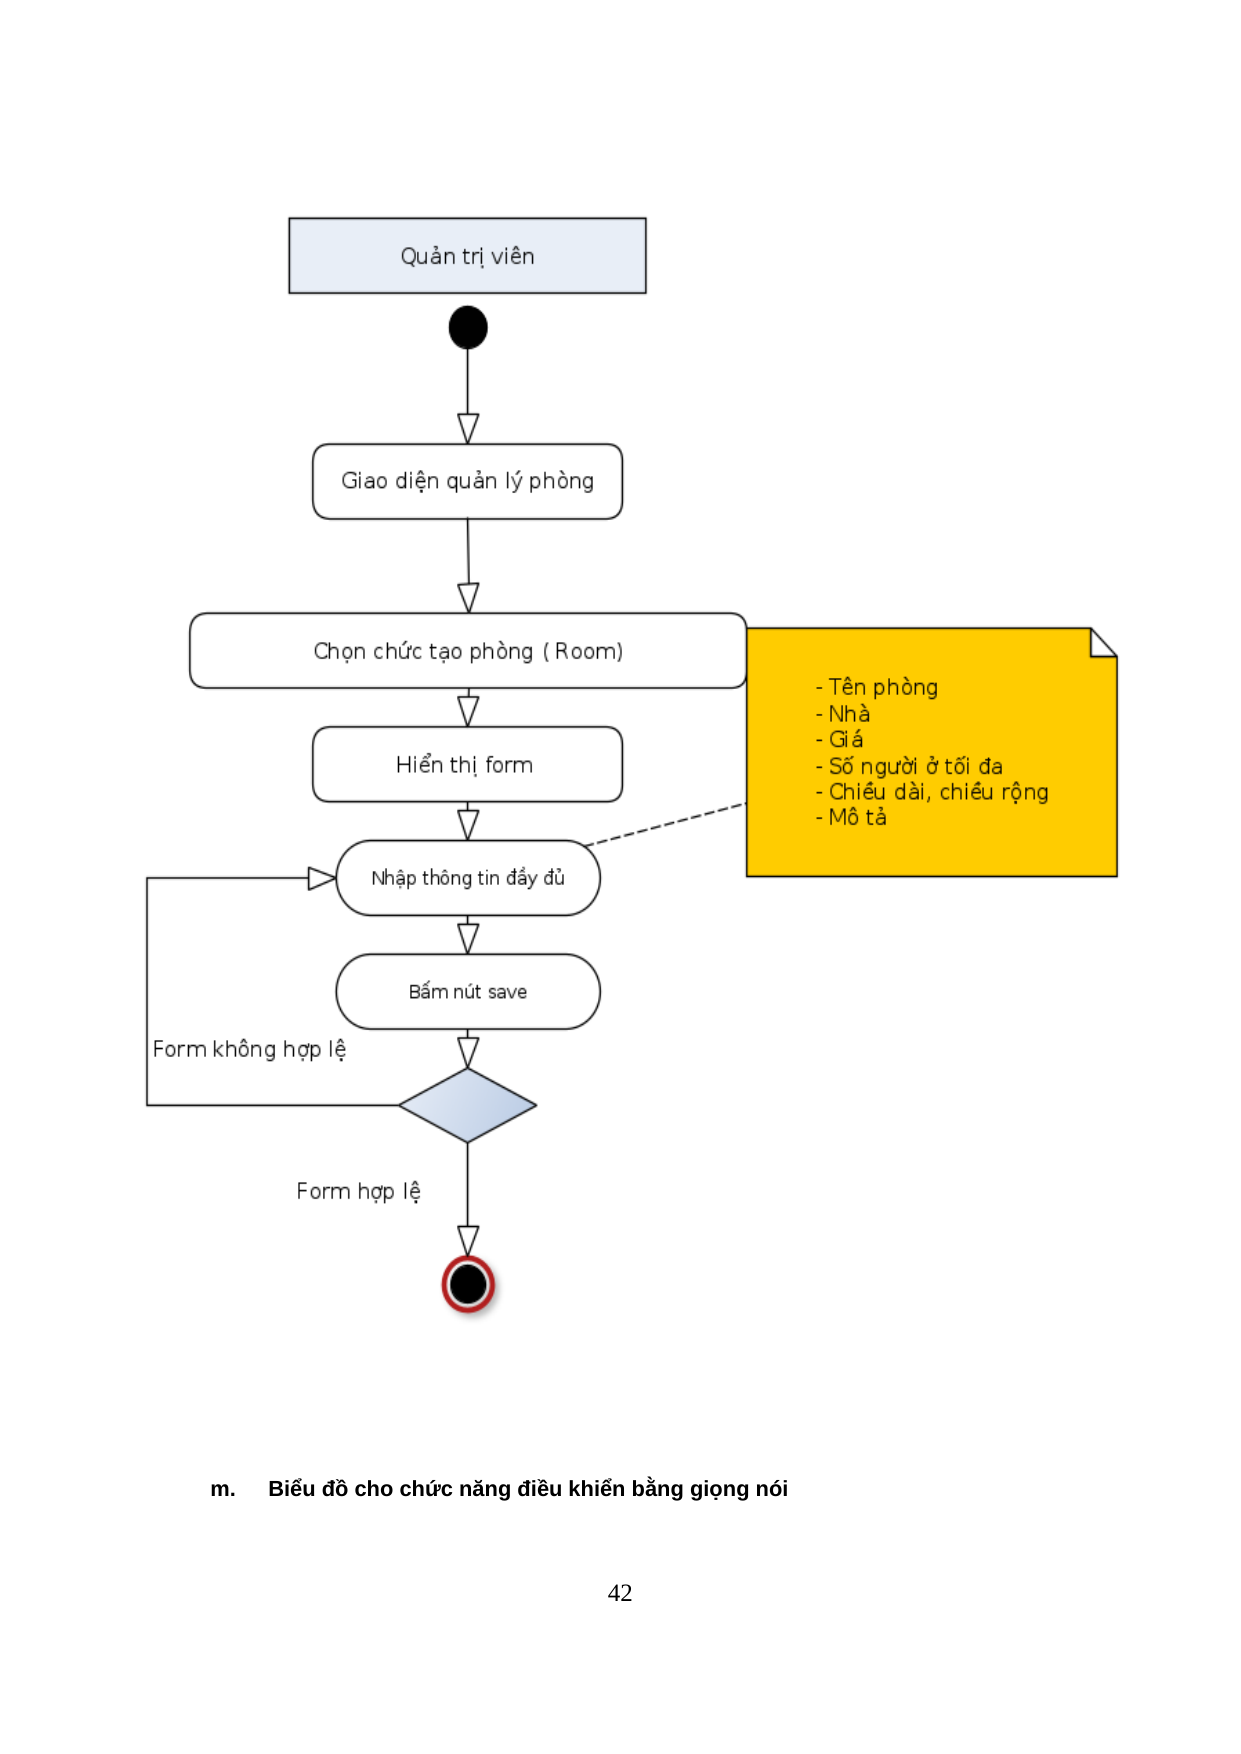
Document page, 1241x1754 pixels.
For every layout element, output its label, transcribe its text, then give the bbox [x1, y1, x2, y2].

picture [47, 143, 1193, 1413]
subtitle Biểu đồ cho chức năng điều khiển bằng giọng nói [156, 1476, 1122, 1501]
